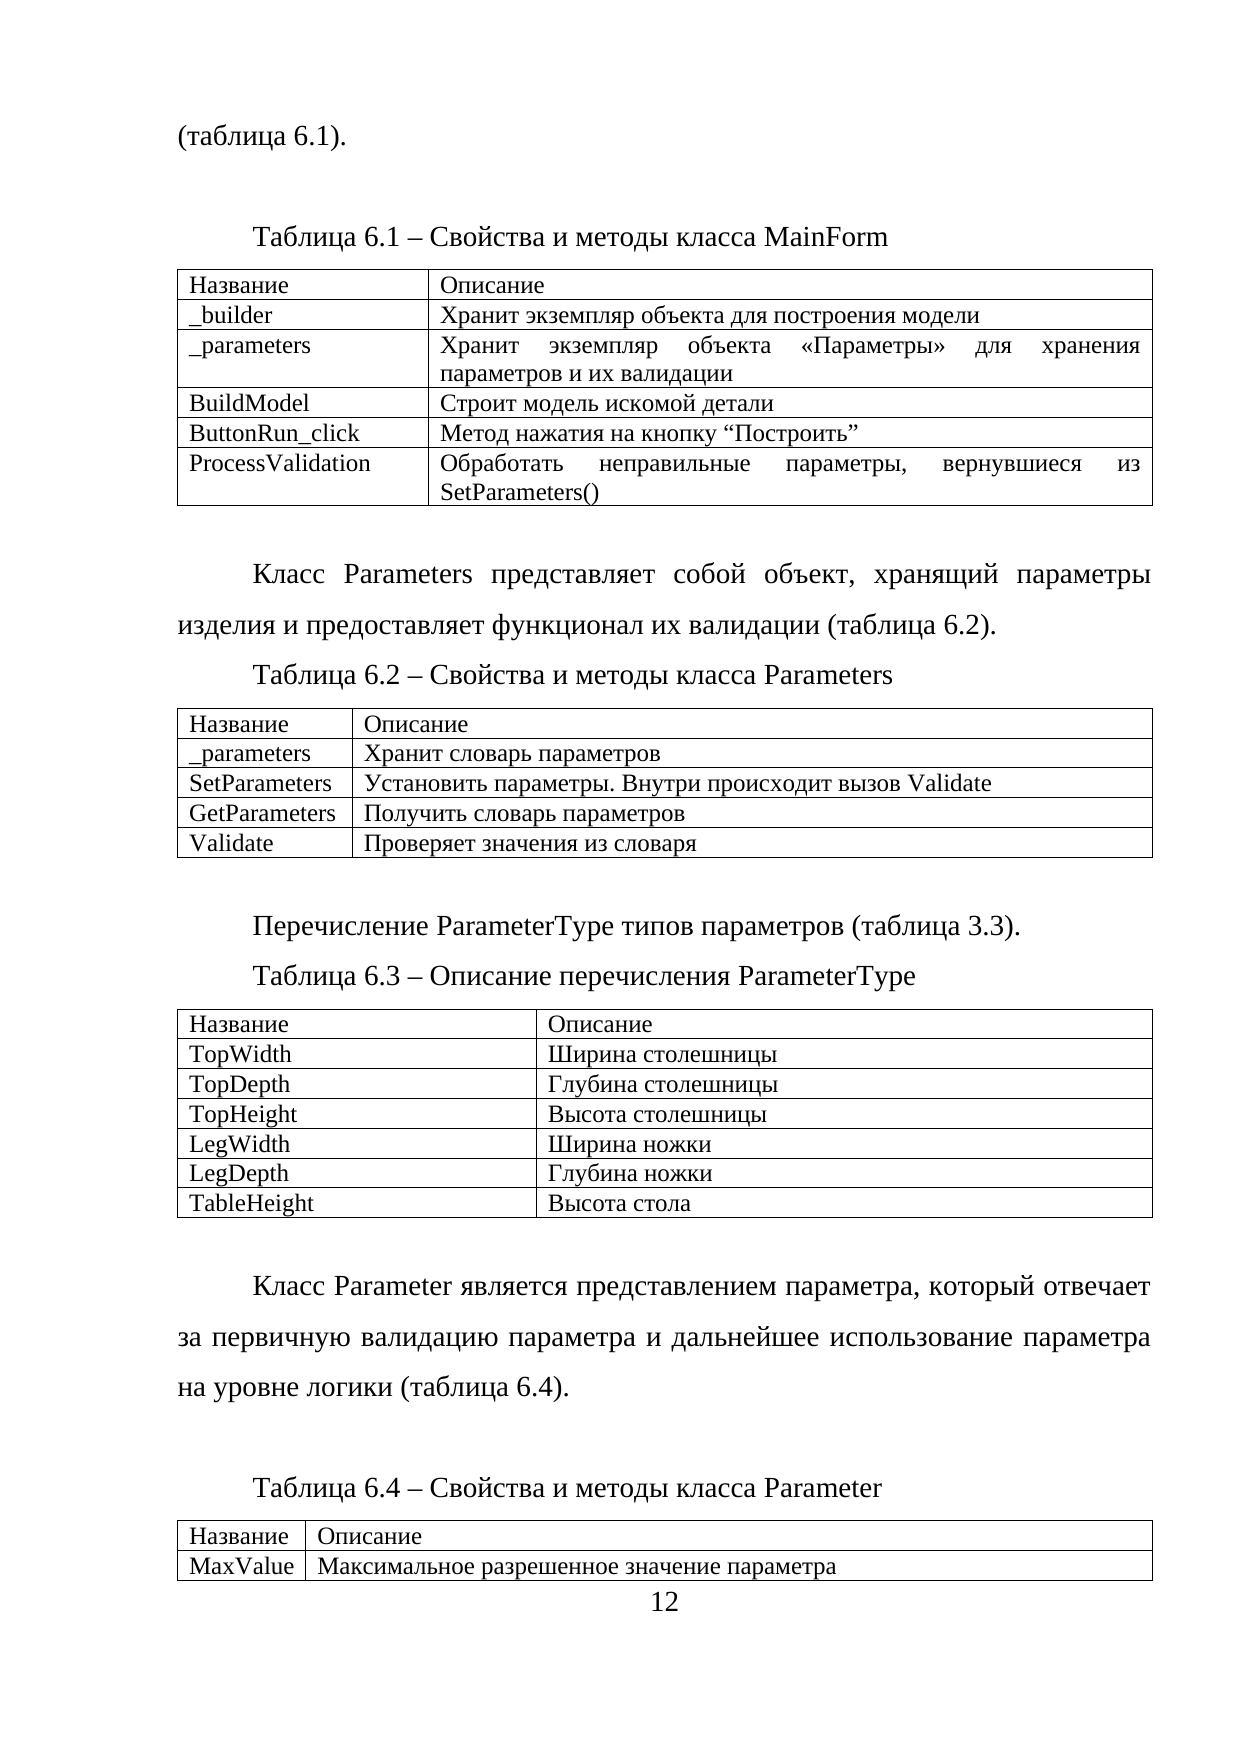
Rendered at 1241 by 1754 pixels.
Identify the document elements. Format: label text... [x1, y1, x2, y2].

text Таблица 6.3 – Описание перечисления ParameterType [177, 958, 1152, 992]
text Таблица 6.1 – Свойства и методы класса MainForm [177, 219, 1152, 252]
table_cell Хранит экземпляр объекта «Параметры» для хранения параметров и их валидации [429, 330, 1152, 387]
table_cell Метод нажатия на кнопку “Построить” [429, 418, 1152, 447]
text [177, 118, 1152, 152]
table_cell TopWidth [178, 1039, 536, 1068]
table_cell _parameters [178, 739, 352, 767]
table_cell _parameters [178, 330, 428, 387]
table_cell Установить параметры. Внутри происходит вызов Validate [353, 768, 1152, 797]
table_cell SetParameters [178, 768, 352, 797]
text Таблица 6.2 – Свойства и методы класса Parameters [177, 657, 1152, 691]
table_header Название [178, 709, 352, 737]
table_cell Ширина ножки [537, 1129, 1152, 1157]
table_cell GetParameters [178, 798, 352, 827]
table_cell TopHeight [178, 1099, 536, 1128]
table_cell LegWidth [178, 1129, 536, 1157]
table_cell ButtonRun_click [178, 418, 428, 447]
table_header Описание [537, 1010, 1152, 1038]
table_cell Хранит словарь параметров [353, 739, 1152, 767]
table_cell Обработать неправильные параметры, вернувшиеся из SetParameters() [429, 448, 1152, 505]
table_cell Получить словарь параметров [353, 798, 1152, 827]
table_header Название [178, 1010, 536, 1038]
table_cell Validate [178, 828, 352, 857]
table_header Описание [353, 709, 1152, 737]
table_cell Строит модель искомой детали [429, 388, 1152, 417]
table_cell LegDepth [178, 1159, 536, 1187]
table_cell MaxValue [178, 1551, 305, 1579]
table_cell Хранит экземпляр объекта для построения модели [429, 300, 1152, 329]
text Таблица 6.4 – Свойства и методы класса Parameter [177, 1470, 1152, 1503]
table_cell TopDepth [178, 1069, 536, 1098]
text Класс Parameters представляет собой объект, хранящий параметры изделия и предоставляет функционал их валидации (таблица 6.2). [177, 557, 1152, 641]
table_cell Проверяет значения из словаря [353, 828, 1152, 857]
table_cell Глубина ножки [537, 1159, 1152, 1187]
table_cell Высота стола [537, 1188, 1152, 1217]
text Перечисление ParameterType типов параметров (таблица 3.3). [177, 908, 1152, 941]
table_cell Максимальное разрешенное значение параметра [306, 1551, 1152, 1579]
table_cell Высота столешницы [537, 1099, 1152, 1128]
table_header Описание [429, 270, 1152, 299]
text Класс Parameter является представлением параметра, который отвечает за первичную валидацию параметра и дальнейшее использование параметра на уровне логики (таблица 6.4). [177, 1268, 1152, 1403]
table_cell ProcessValidation [178, 448, 428, 505]
table_cell Глубина столешницы [537, 1069, 1152, 1098]
table_header Название [178, 1521, 305, 1550]
table_header Название [178, 270, 428, 299]
table_cell BuildModel [178, 388, 428, 417]
table_header Описание [306, 1521, 1152, 1550]
table_cell _builder [178, 300, 428, 329]
table_cell TableHeight [178, 1188, 536, 1217]
table_cell Ширина столешницы [537, 1039, 1152, 1068]
